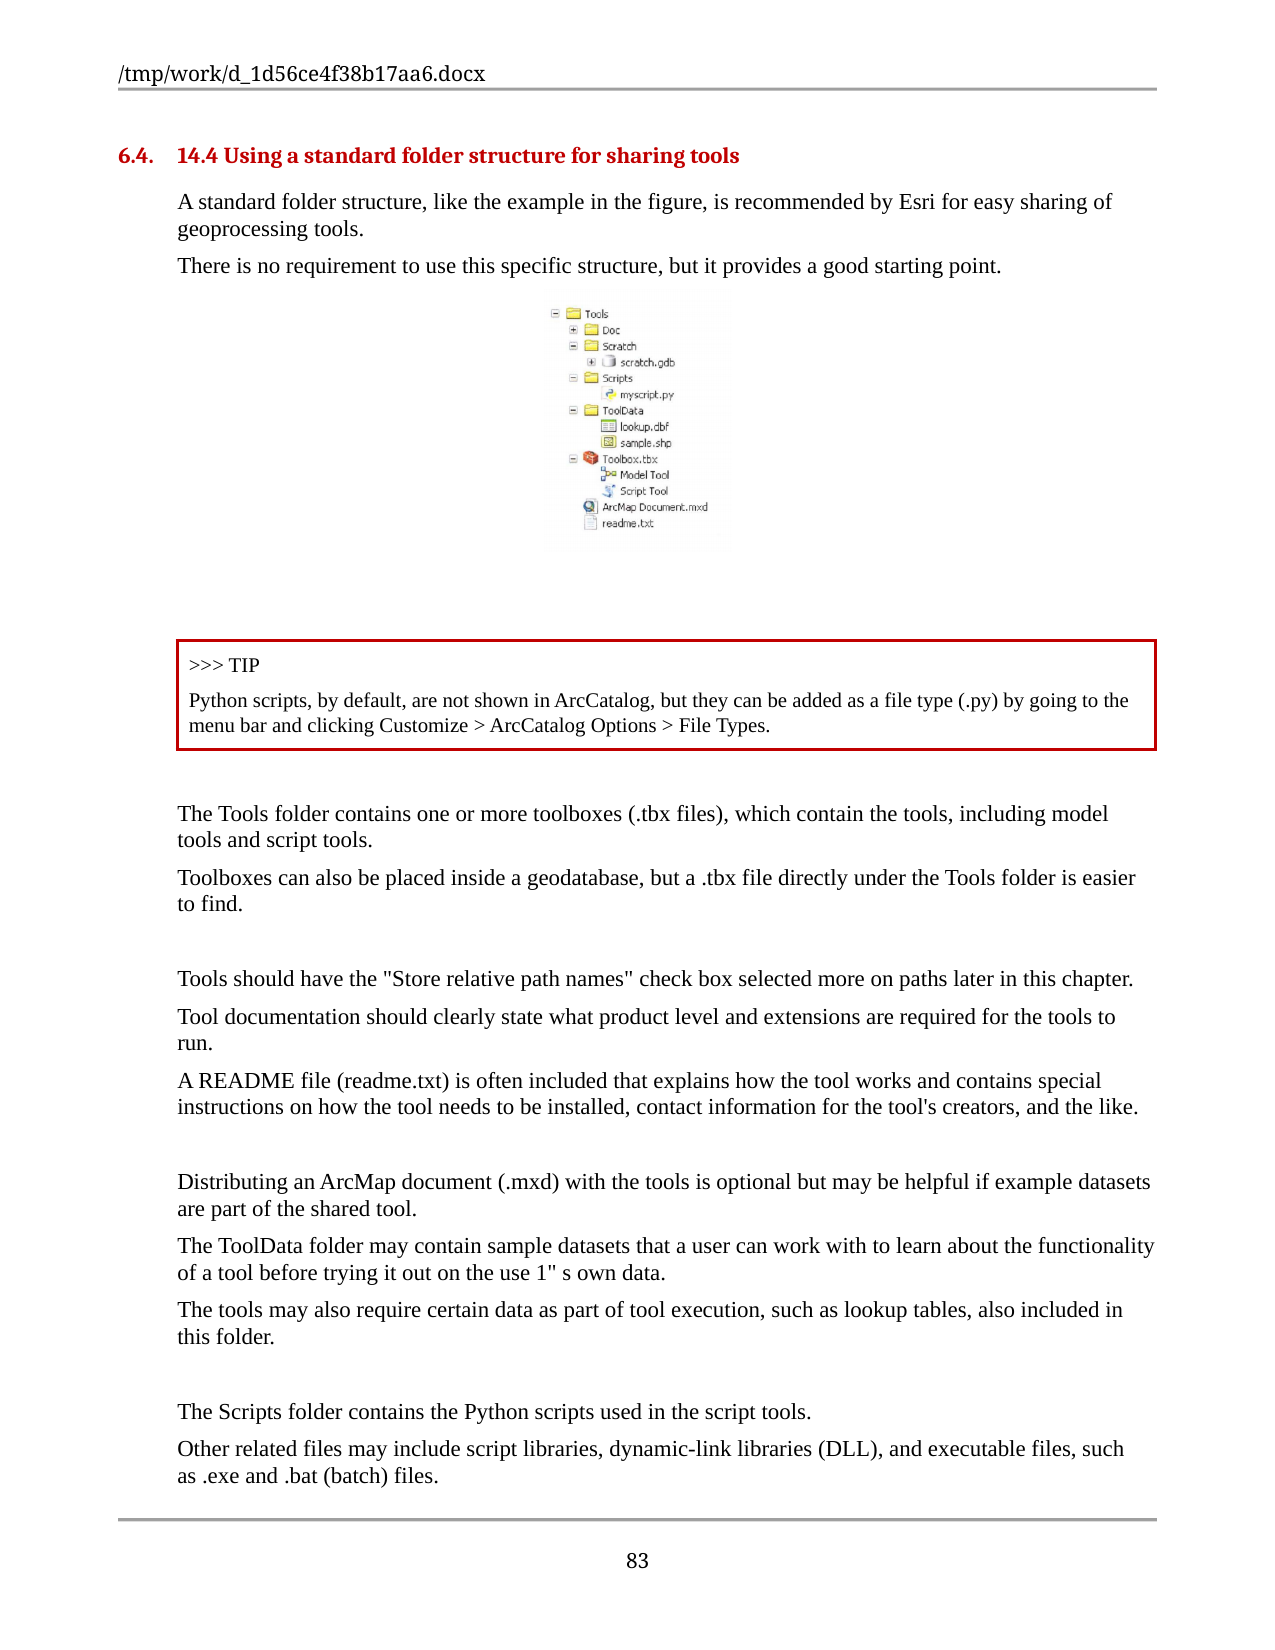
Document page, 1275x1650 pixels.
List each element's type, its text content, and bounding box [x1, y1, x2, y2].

text Distributing an ArcMap document (.mxd) with the tools is optional but may be helpful if example datasets are part of the shared tool. [177, 1168, 1157, 1221]
text The ToolData folder may contain sample datasets that a user can work with to learn about the functionality of a tool before trying it out on the use 1" s own data. [177, 1232, 1157, 1285]
text The Scripts folder contains the Python scripts used in the script tools. [177, 1398, 1157, 1424]
text Tool documentation should clearly state what product level and extensions are required for the tools to run. [177, 1003, 1157, 1056]
picture [543, 289, 732, 552]
table_header >>> TIP Python scripts, by default, are not shown in ArcCatalog, but they can be added as a file type (.py) by going to the menu bar and clicking Customize > ArcCatalog Options > File Types. [179, 642, 1154, 748]
text Other related files may include script libraries, dynamic-link libraries (DLL), and executable files, such as .exe and .bat (batch) files. [177, 1436, 1157, 1488]
text The Tools folder contains one or more toolboxes (.tbx files), which contain the tools, including model tools and script tools. [177, 800, 1157, 852]
subtitle 14.4 Using a standard folder structure for sharing tools [118, 143, 1157, 169]
text There is no requirement to use this specific structure, but it provides a good starting point. [177, 252, 1157, 278]
text A README file (readme.txt) is often included that explains how the tool works and contains special instructions on how the tool needs to be installed, contact information for the tool's creators, and the like. [177, 1067, 1157, 1119]
text A standard folder structure, like the example in the figure, is recommended by Esri for easy sharing of geoprocessing tools. [177, 188, 1157, 241]
text The tools may also require certain data as part of tool execution, such as lookup tables, also included in this folder. [177, 1296, 1157, 1349]
text Tools should have the "Store relative path names" check box selected more on paths later in this chapter. [177, 965, 1157, 992]
text Toolboxes can also be placed inside a geodatabase, but a .tbx file directly under the Tools folder is easier to find. [177, 864, 1157, 916]
